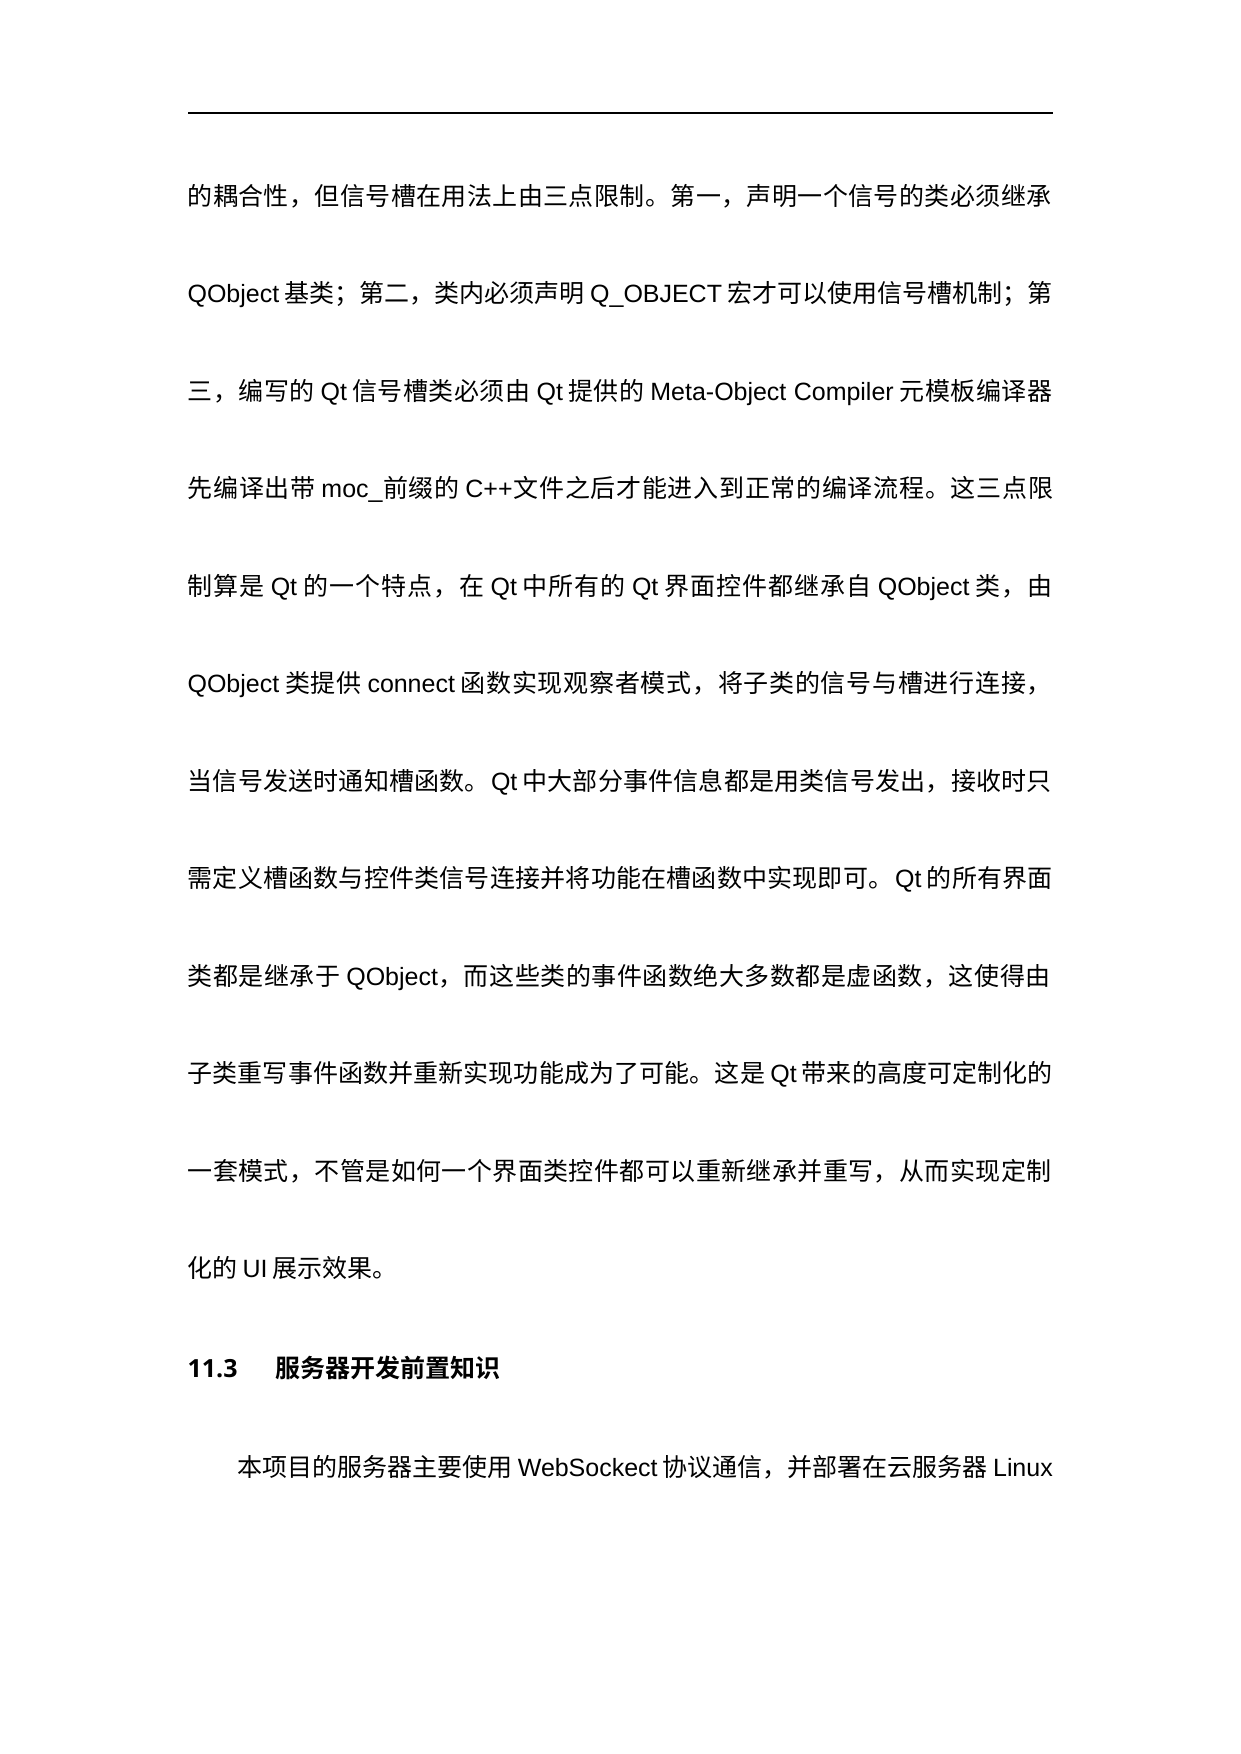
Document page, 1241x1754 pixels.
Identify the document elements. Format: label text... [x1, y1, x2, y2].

subtitle 服务器开发前置知识 [187, 1334, 1053, 1399]
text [187, 162, 1053, 1299]
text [187, 1433, 1053, 1498]
